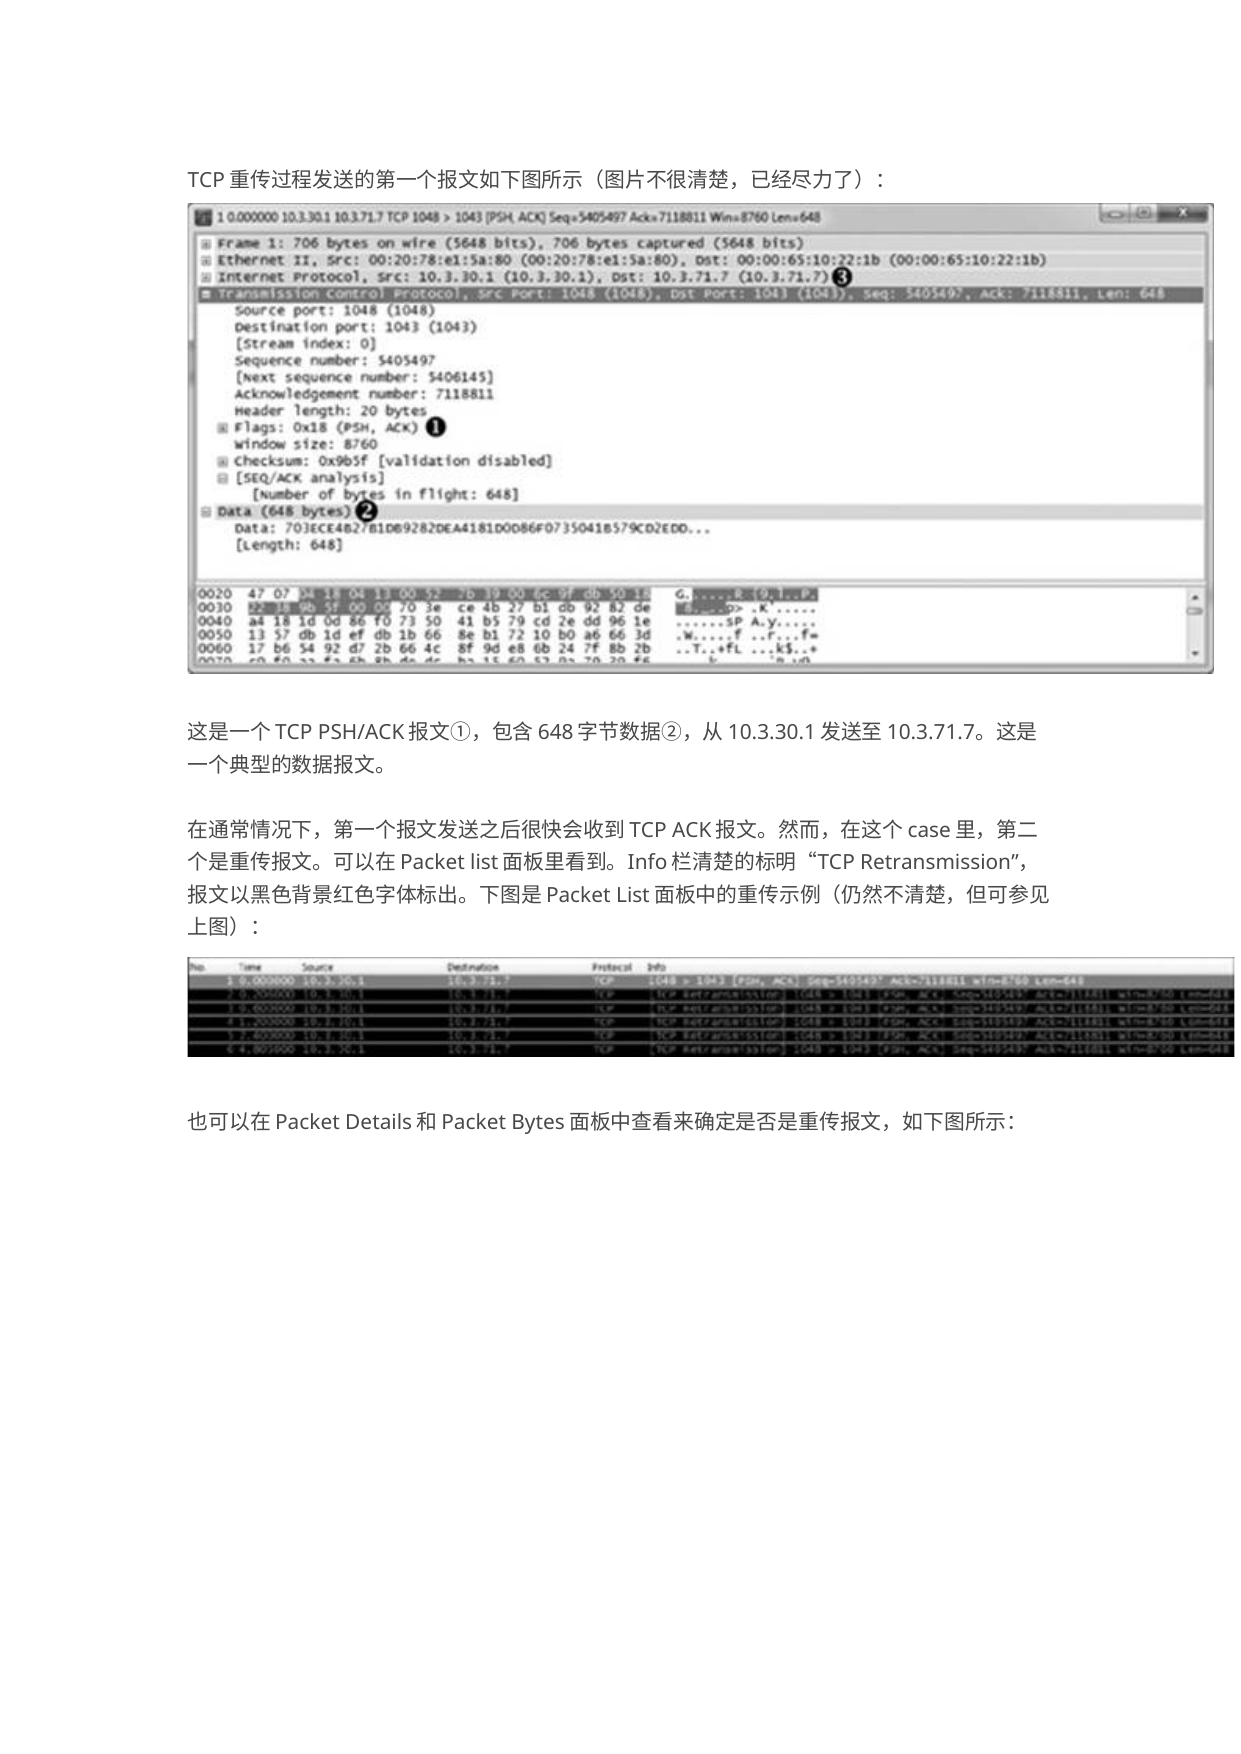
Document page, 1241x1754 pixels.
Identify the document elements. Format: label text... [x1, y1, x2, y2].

text 也可以在Packet Details和Packet Bytes面板中查看来确定是否是重传报文，如下图所示： [187, 1104, 1053, 1137]
picture [187, 203, 1214, 674]
text TCP重传过程发送的第一个报文如下图所示（图片不很清楚，已经尽力了）： [187, 162, 1053, 194]
text 在通常情况下，第一个报文发送之后很快会收到TCP ACK报文。然而，在这个case里，第二个是重传报文。可以在Packet list面板里看到。Info栏清楚的标明“TCP Retransmission”，报文以黑色背景红色字体标出。下图是Packet List面板中的重传示例（仍然不清楚，但可参见上图）： [187, 812, 1053, 942]
text 这是一个TCP PSH/ACK报文①，包含648字节数据②，从10.3.30.1发送至10.3.71.7。这是一个典型的数据报文。 [187, 714, 1053, 779]
picture [187, 957, 1235, 1057]
